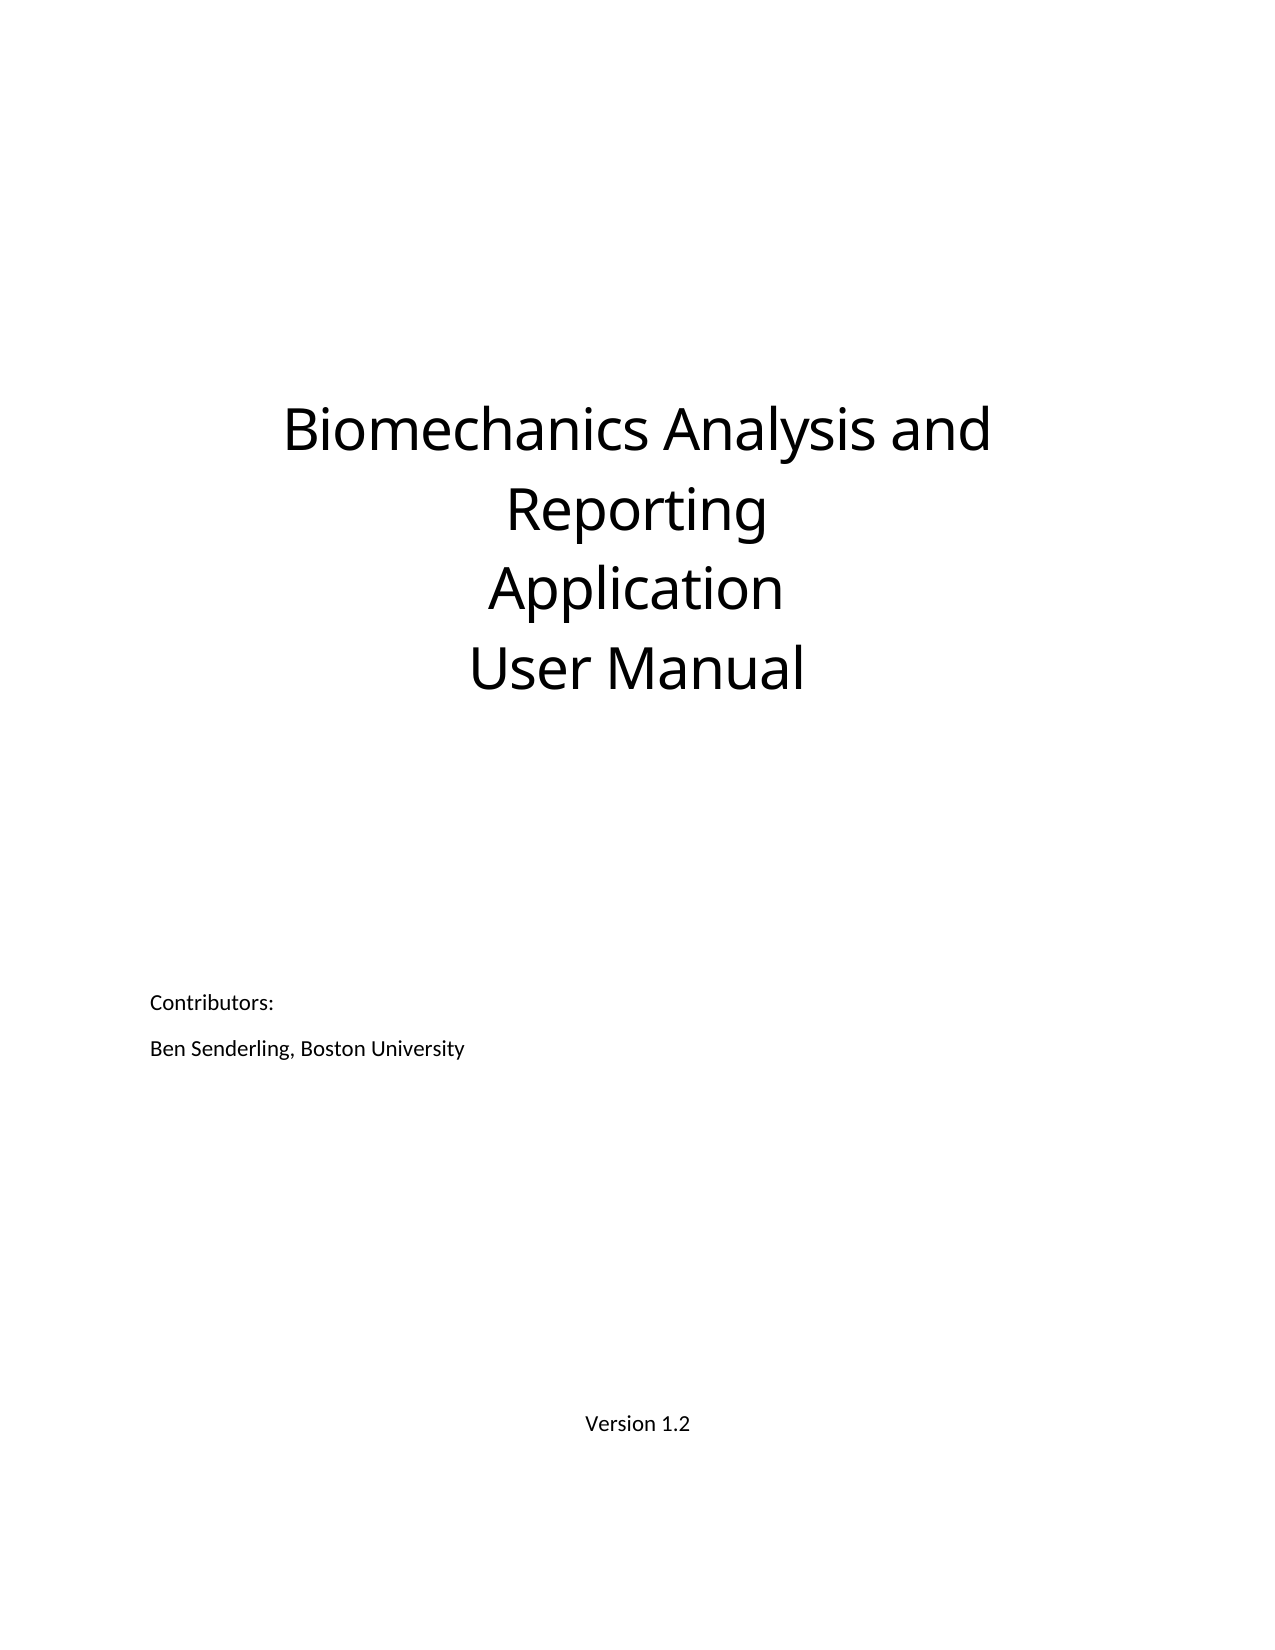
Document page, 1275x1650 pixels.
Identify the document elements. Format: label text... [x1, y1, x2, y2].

title Biomechanics Analysis and Reporting [150, 388, 1125, 547]
title Application [150, 547, 1125, 627]
text Version 1.2 [150, 1409, 1125, 1437]
text Contributors: [150, 988, 1125, 1016]
title User Manual [150, 627, 1125, 706]
text Ben Senderling, Boston University [150, 1034, 1125, 1062]
